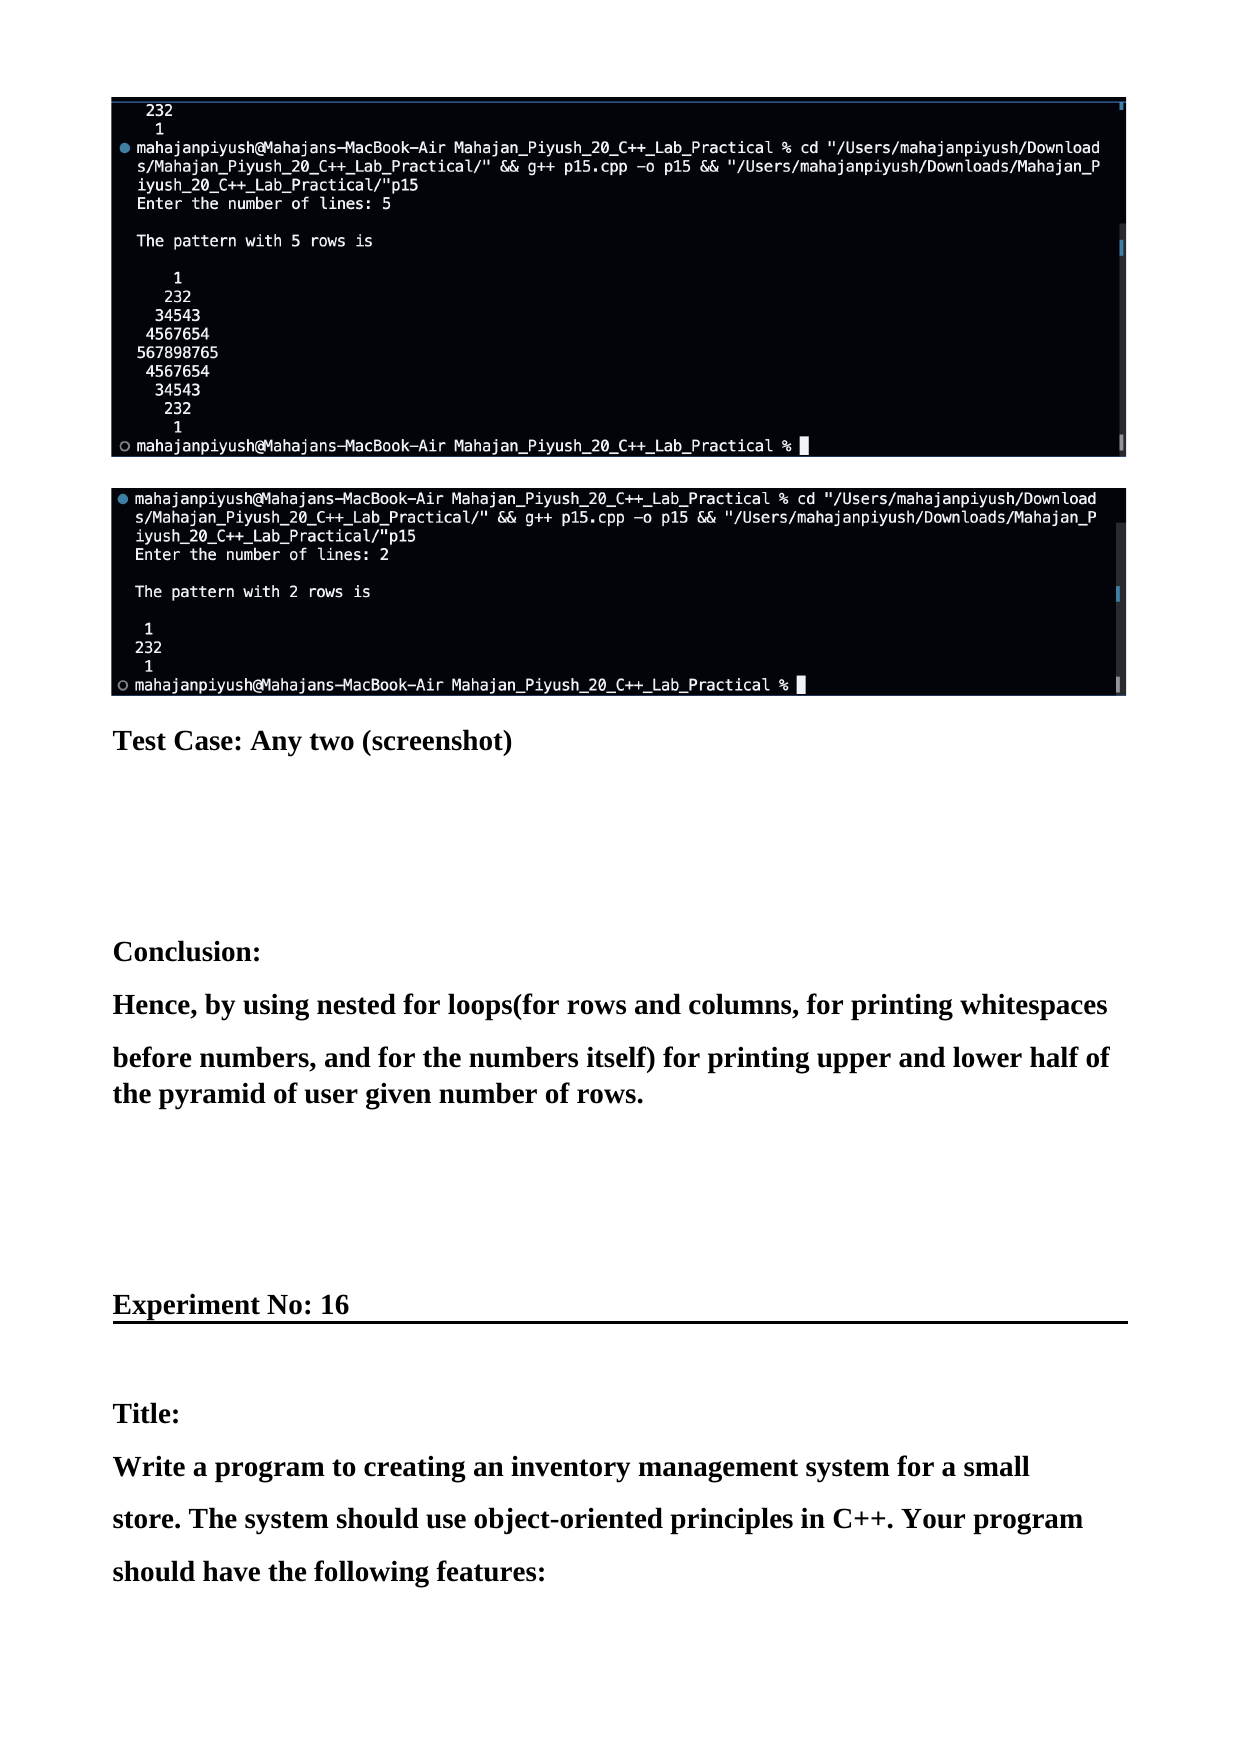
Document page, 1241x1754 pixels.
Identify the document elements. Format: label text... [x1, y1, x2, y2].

picture [111, 97, 1127, 457]
text Write a program to creating an inventory management system for a small [112, 1449, 1128, 1482]
text Hence, by using nested for loops(for rows and columns, for printing whitespaces [112, 987, 1128, 1020]
text Conclusion: [112, 934, 1128, 968]
text Title: [112, 1396, 1128, 1429]
text Experiment No: 16 [112, 1287, 1128, 1324]
picture [111, 488, 1127, 696]
text store. The system should use object-oriented principles in C++. Your program [112, 1501, 1128, 1535]
text before numbers, and for the numbers itself) for printing upper and lower half of the pyramid of user given number of rows. [112, 1040, 1128, 1109]
text should have the following features: [112, 1554, 1128, 1588]
